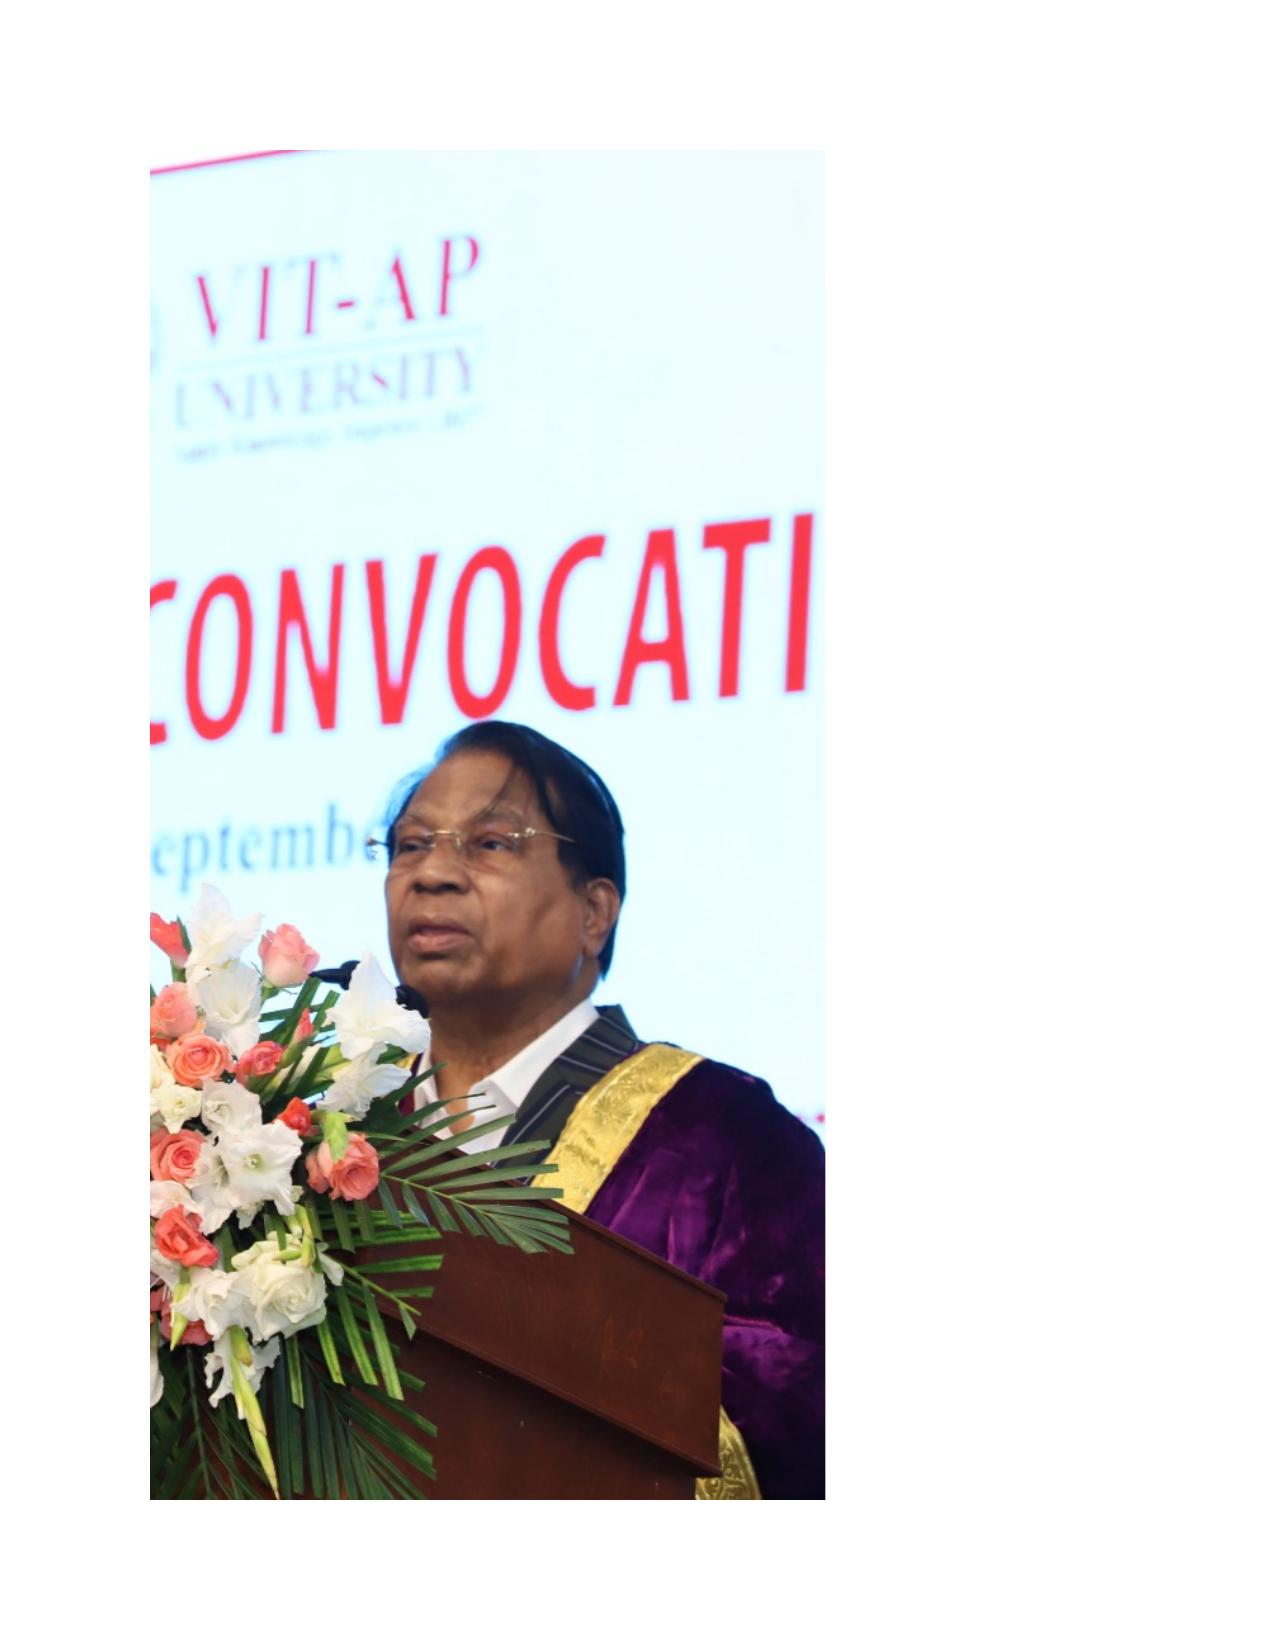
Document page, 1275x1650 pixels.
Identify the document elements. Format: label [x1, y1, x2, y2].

picture [150, 150, 826, 1500]
